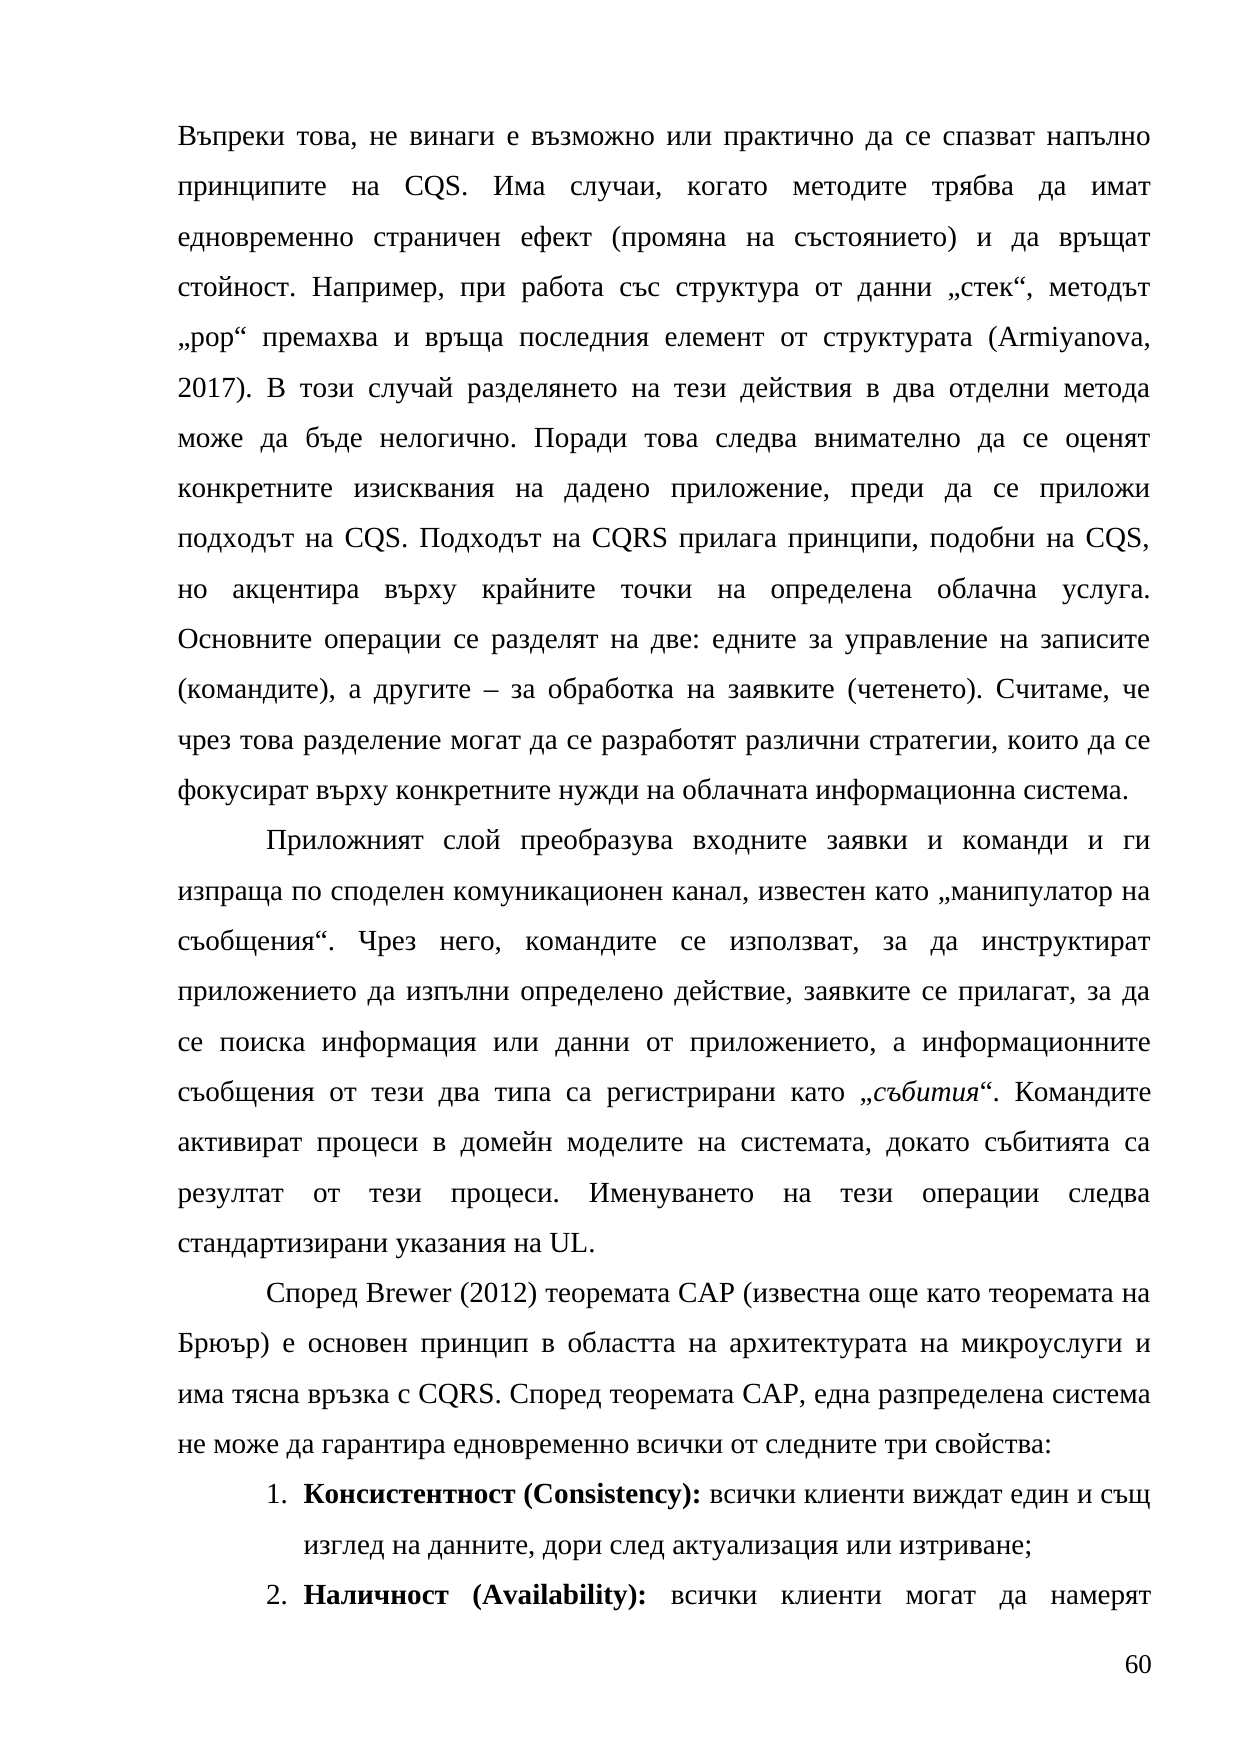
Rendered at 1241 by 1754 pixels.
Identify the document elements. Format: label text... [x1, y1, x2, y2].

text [177, 118, 1152, 806]
text Приложният слой преобразува входните заявки и команди и ги изпраща по споделен комуникационен канал, известен като „манипулатор на съобщения“. Чрез него, командите се използват, за да инструктират приложението да изпълни определено действие, заявките се прилагат, за да се поиска информация или данни от приложението, а информационните съобщения от тези два типа са регистрирани като „събития“. Командите активират процеси в домейн моделите на системата, докато събитията са резултат от тези процеси. Именуването на тези операции следва стандартизирани указания на UL. [177, 822, 1152, 1258]
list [266, 1577, 1152, 1611]
text Според Brewer (2012) теоремата CAP (известна още като теоремата на Брюър) е основен принцип в областта на архитектурата на микроуслуги и има тясна връзка с CQRS. Според теоремата CAP, една разпределена система не може да гарантира едновременно всички от следните три свойства: [177, 1275, 1152, 1460]
list Консистентност (Consistency): всички клиенти виждат един и същ изглед на данните, дори след актуализация или изтриване; [266, 1477, 1152, 1560]
